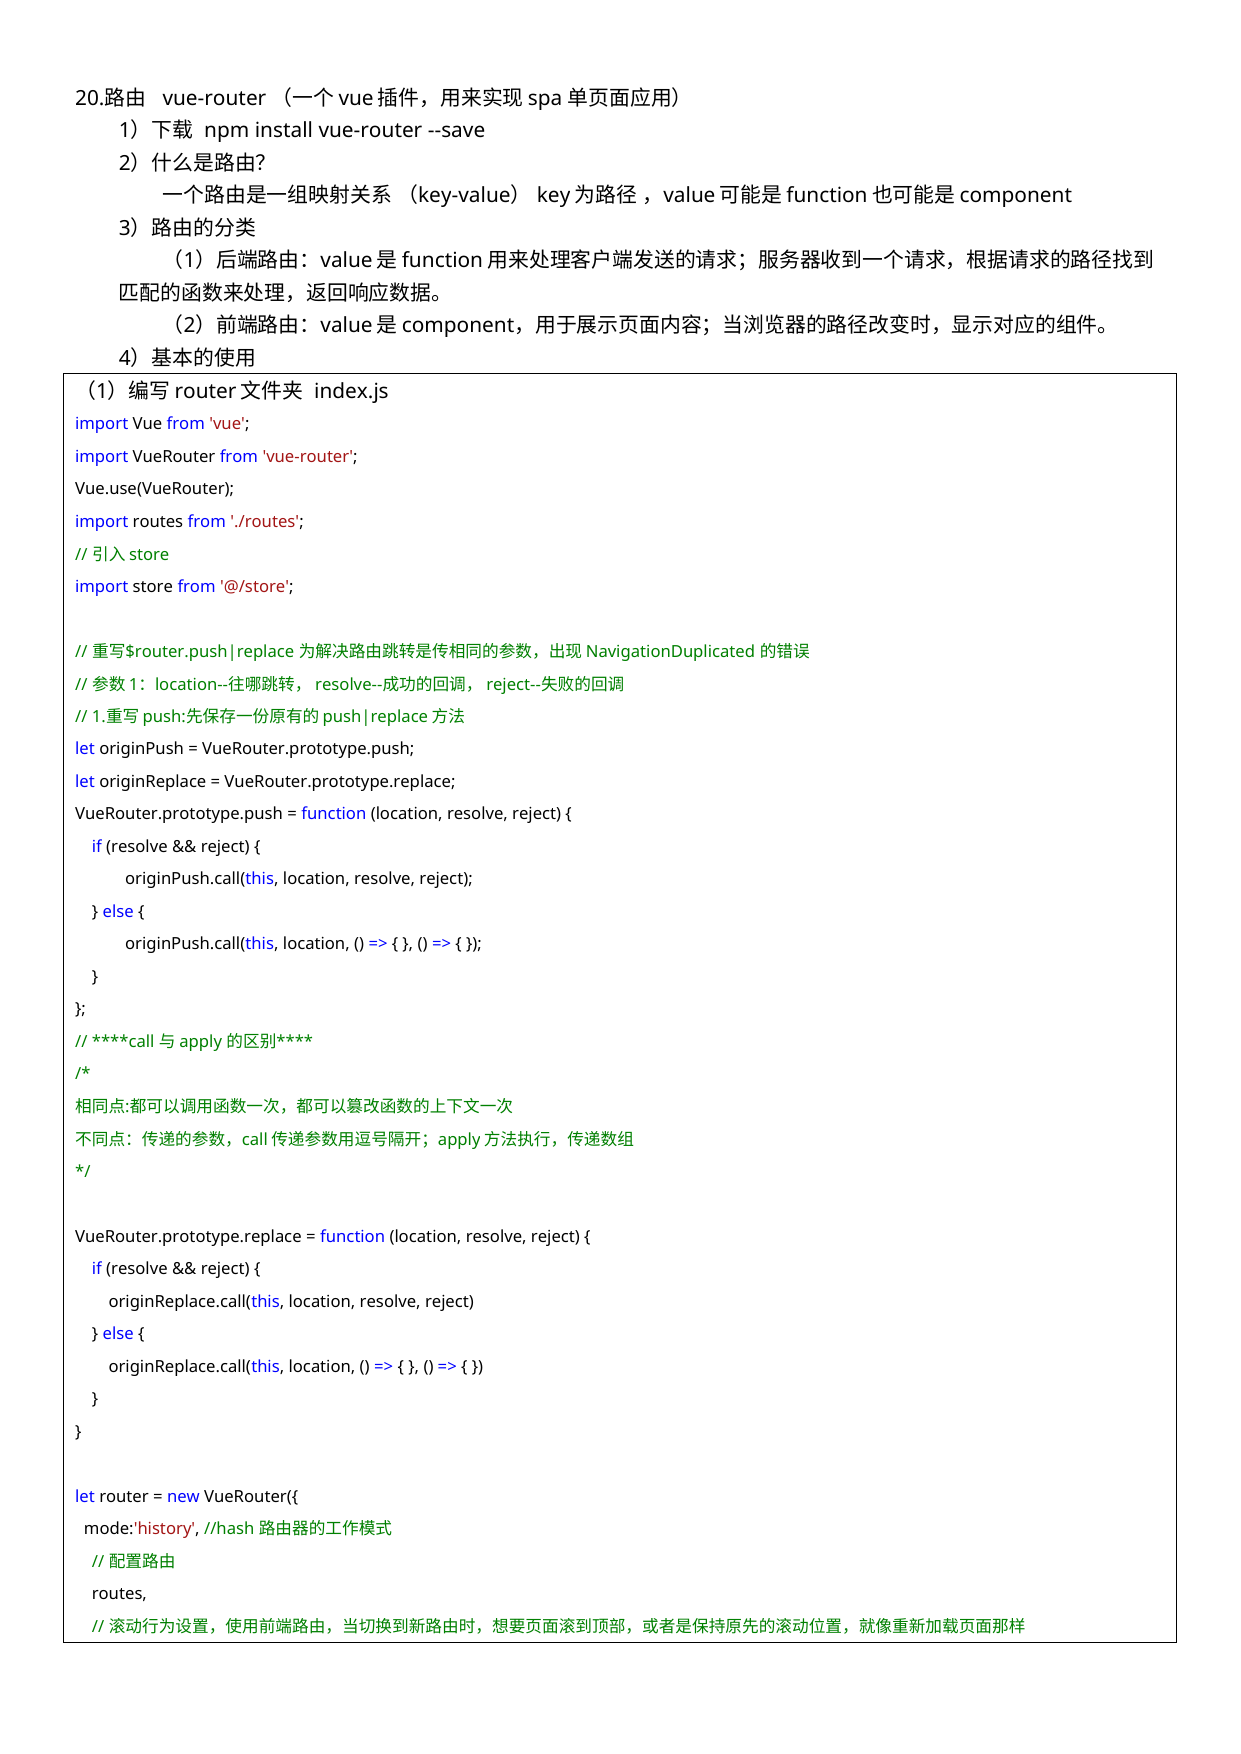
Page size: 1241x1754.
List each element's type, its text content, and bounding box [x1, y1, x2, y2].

list 一个路由是一组映射关系 （key-value） key为路径 ，value可能是function也可能是component [119, 178, 1165, 211]
list 路由 vue-router （一个vue插件，用来实现spa 单页面应用） [75, 81, 1165, 113]
list 前端路由：value是component，用于展示页面内容；当浏览器的路径改变时，显示对应的组件。 [119, 308, 1165, 341]
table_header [64, 374, 1176, 1642]
list 下载 npm install vue-router --save [75, 113, 1165, 146]
list 基本的使用 [75, 341, 1165, 373]
list 什么是路由？ [75, 146, 1165, 178]
list 后端路由：value是function用来处理客户端发送的请求；服务器收到一个请求，根据请求的路径找到匹配的函数来处理，返回响应数据。 [119, 243, 1165, 308]
list 路由的分类 [75, 211, 1165, 243]
